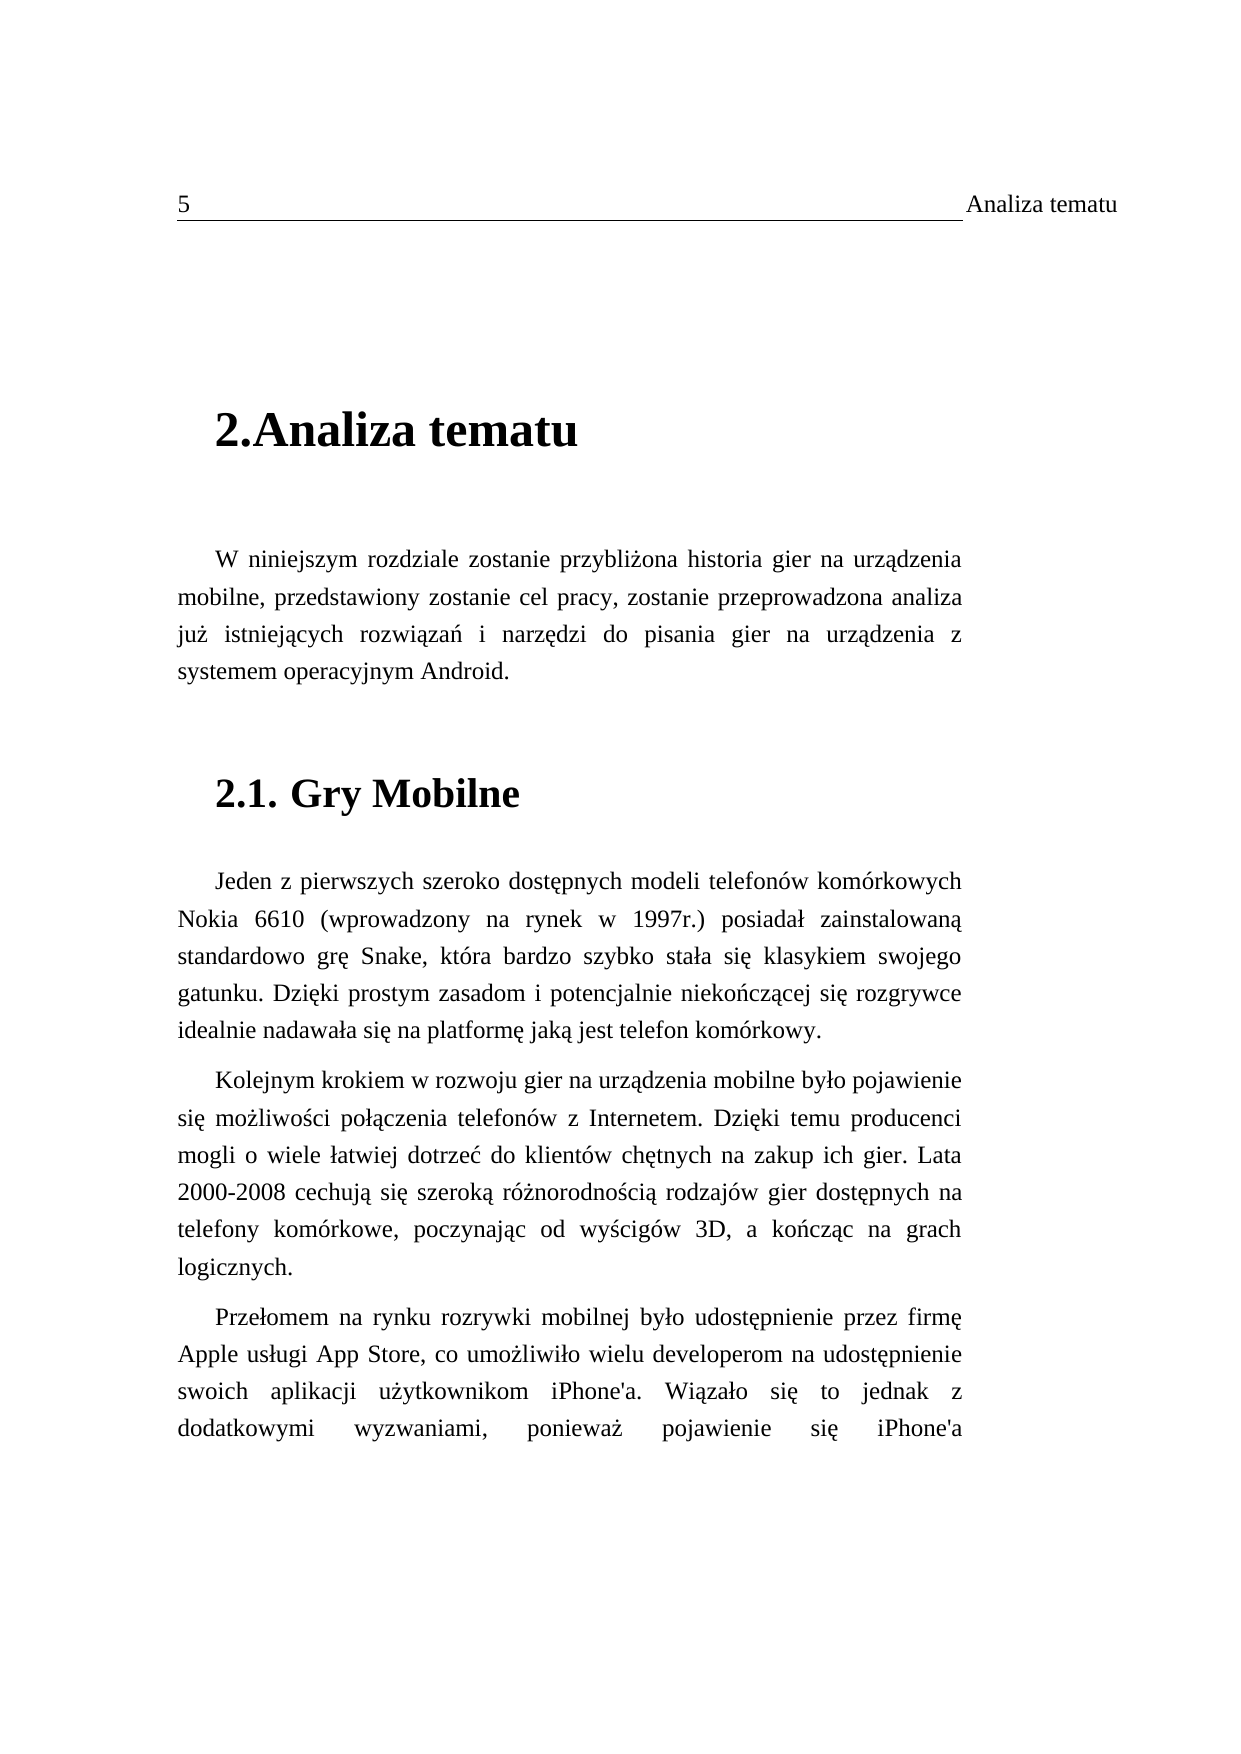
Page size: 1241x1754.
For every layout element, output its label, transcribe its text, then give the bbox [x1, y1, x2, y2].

text W niniejszym rozdziale zostanie przybliżona historia gier na urządzenia mobilne, przedstawiony zostanie cel pracy, zostanie przeprowadzona analiza już istniejących rozwiązań i narzędzi do pisania gier na urządzenia z systemem operacyjnym Android. [177, 544, 963, 685]
subtitle Analiza tematu [177, 399, 963, 457]
text Jeden z pierwszych szeroko dostępnych modeli telefonów komórkowych Nokia 6610 (wprowadzony na rynek w 1997r.) posiadał zainstalowaną standardowo grę Snake, która bardzo szybko stała się klasykiem swojego gatunku. Dzięki prostym zasadom i potencjalnie niekończącej się rozgrywce idealnie nadawała się na platformę jaką jest telefon komórkowy. [177, 866, 963, 1044]
subtitle Gry Mobilne [215, 768, 963, 816]
text Kolejnym krokiem w rozwoju gier na urządzenia mobilne było pojawienie się możliwości połączenia telefonów z Internetem. Dzięki temu producenci mogli o wiele łatwiej dotrzeć do klientów chętnych na zakup ich gier. Lata 2000-2008 cechują się szeroką różnorodnością rodzajów gier dostępnych na telefony komórkowe, poczynając od wyścigów 3D, a kończąc na grach logicznych. [177, 1065, 963, 1281]
